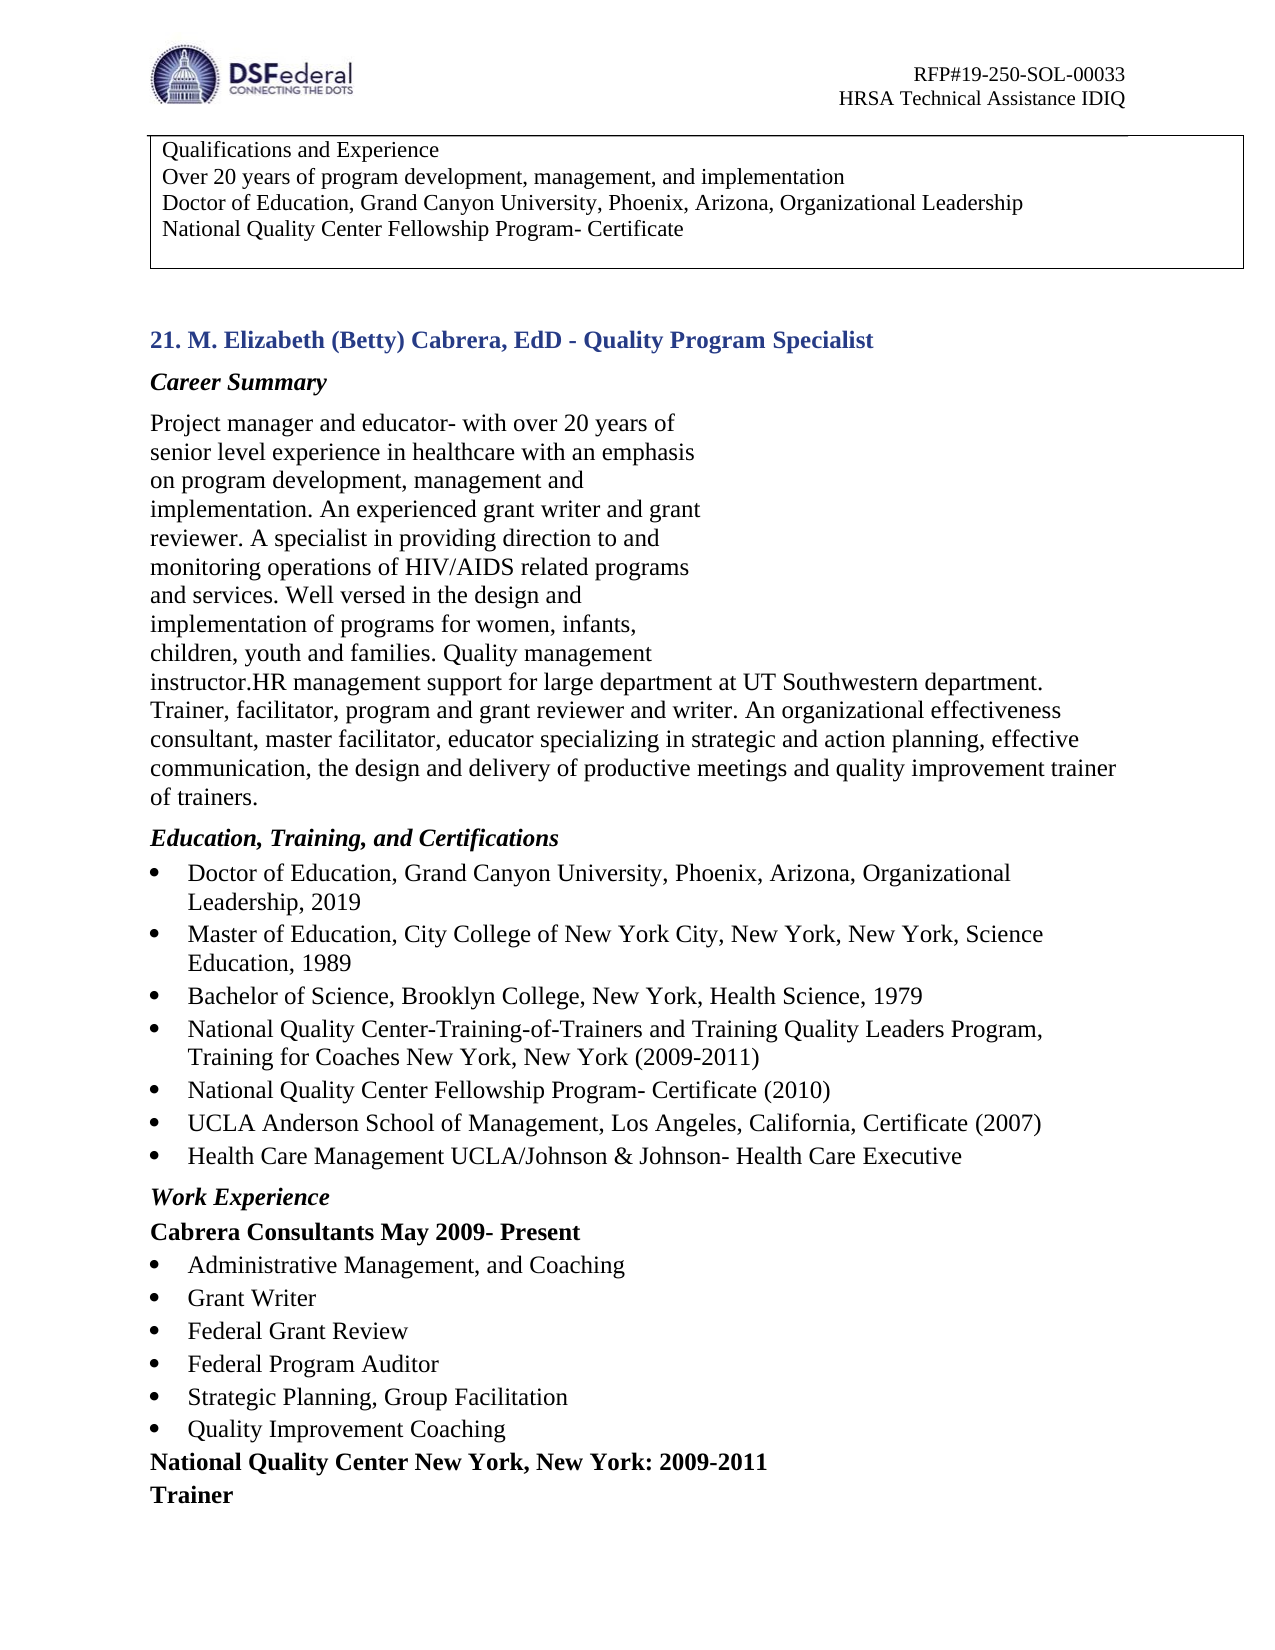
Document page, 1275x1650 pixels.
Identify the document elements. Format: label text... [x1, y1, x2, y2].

list Federal Grant Review [150, 1316, 1244, 1345]
text Cabrera Consultants May 2009- Present [150, 1217, 1244, 1246]
list Master of Education, City College of New York City, New York, New York, Science Education, 1989 [150, 919, 1125, 977]
subtitle Work Experience [150, 1182, 1244, 1211]
list Quality Improvement Coaching [150, 1414, 1244, 1443]
list National Quality Center Fellowship Program- Certificate (2010) [150, 1075, 1244, 1104]
list Federal Program Auditor [150, 1349, 1244, 1377]
subtitle Education, Training, and Certifications [150, 823, 1244, 852]
text Project manager and educator- with over 20 years of senior level experience in healthcare with an emphasis on program development, management and implementation. An experienced grant writer and grant reviewer. A specialist in providing direction to and monitoring operations of HIV/AIDS related programs and services. Well versed in the design and implementation of programs for women, infants, children, youth and families. Quality management [150, 408, 703, 667]
list Health Care Management UCLA/Johnson & Johnson- Health Care Executive [150, 1141, 1244, 1170]
picture [149, 32, 355, 105]
text instructor.HR management support for large department at UT Southwestern department. Trainer, facilitator, program and grant reviewer and writer. An organizational effectiveness consultant, master facilitator, educator specializing in strategic and action planning, effective communication, the design and delivery of productive meetings and quality improvement trainer of trainers. [150, 667, 1118, 810]
subtitle Career Summary [150, 367, 1244, 395]
list M. Elizabeth (Betty) Cabrera, EdD - Quality Program Specialist [150, 325, 1244, 354]
list Bachelor of Science, Brooklyn College, New York, Health Science, 1979 [150, 981, 1244, 1010]
list Grant Writer [150, 1283, 1244, 1312]
list Administrative Management, and Coaching [150, 1250, 1244, 1279]
table_header Qualifications and Experience Over 20 years of program development, management, and implementation Doctor of Education, Grand Canyon University, Phoenix, Arizona, Organizational Leadership National Quality Center Fellowship Program- Certificate [151, 136, 1243, 268]
list National Quality Center-Training-of-Trainers and Training Quality Leaders Program, Training for Coaches New York, New York (2009-2011) [150, 1014, 1125, 1071]
list UCLA Anderson School of Management, Los Angeles, California, Certificate (2007) [150, 1108, 1244, 1137]
subtitle National Quality Center New York, New York: 2009-2011 Trainer [150, 1447, 770, 1509]
list Doctor of Education, Grand Canyon University, Phoenix, Arizona, Organizational Leadership, 2019 [150, 858, 1125, 915]
list Strategic Planning, Group Facilitation [150, 1382, 1244, 1410]
